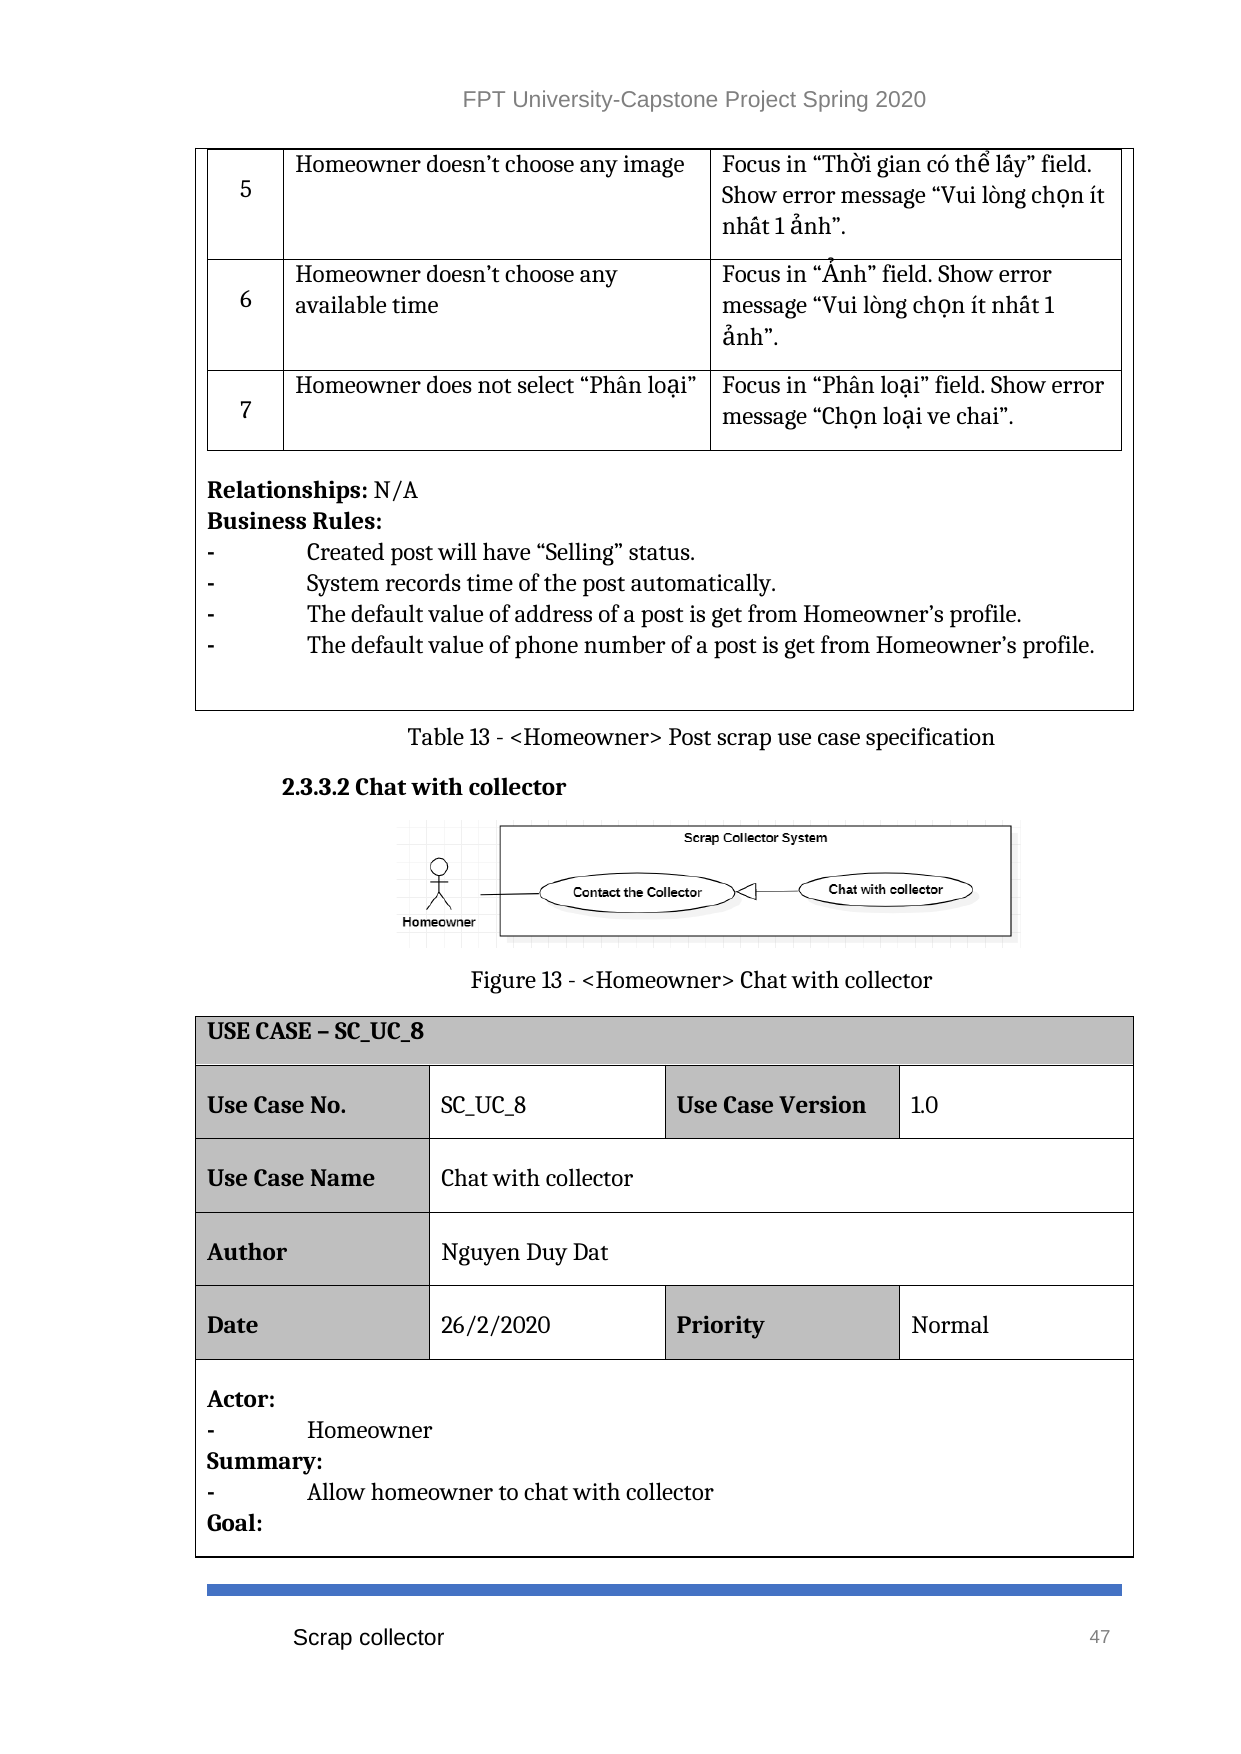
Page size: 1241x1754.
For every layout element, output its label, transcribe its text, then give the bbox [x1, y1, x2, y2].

table_cell Author [196, 1213, 429, 1285]
table_cell 1.0 [900, 1066, 1133, 1138]
table_cell Use Case No. [196, 1066, 429, 1138]
table_cell Use Case Version [666, 1066, 899, 1138]
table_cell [196, 1360, 1133, 1556]
table_cell Normal [900, 1286, 1133, 1359]
text Figure 13 - <Homeowner> Chat with collector [207, 966, 1122, 995]
picture [396, 820, 1021, 948]
table_cell Nguyen Duy Dat [430, 1213, 1133, 1285]
table_cell Priority [666, 1286, 899, 1359]
table_cell SC_UC_8 [430, 1066, 665, 1138]
table_cell Use Case Name [196, 1139, 429, 1212]
subtitle 2.3.3.2 Chat with collector [282, 773, 1122, 801]
text Table 13 - <Homeowner> Post scrap use case specification [207, 723, 1122, 752]
table_cell 26/2/2020 [430, 1286, 665, 1359]
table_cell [196, 149, 1133, 709]
table_cell Chat with collector [430, 1139, 1133, 1212]
table_header USE CASE – SC_UC_8 [196, 1017, 1133, 1064]
table_cell Date [196, 1286, 429, 1359]
